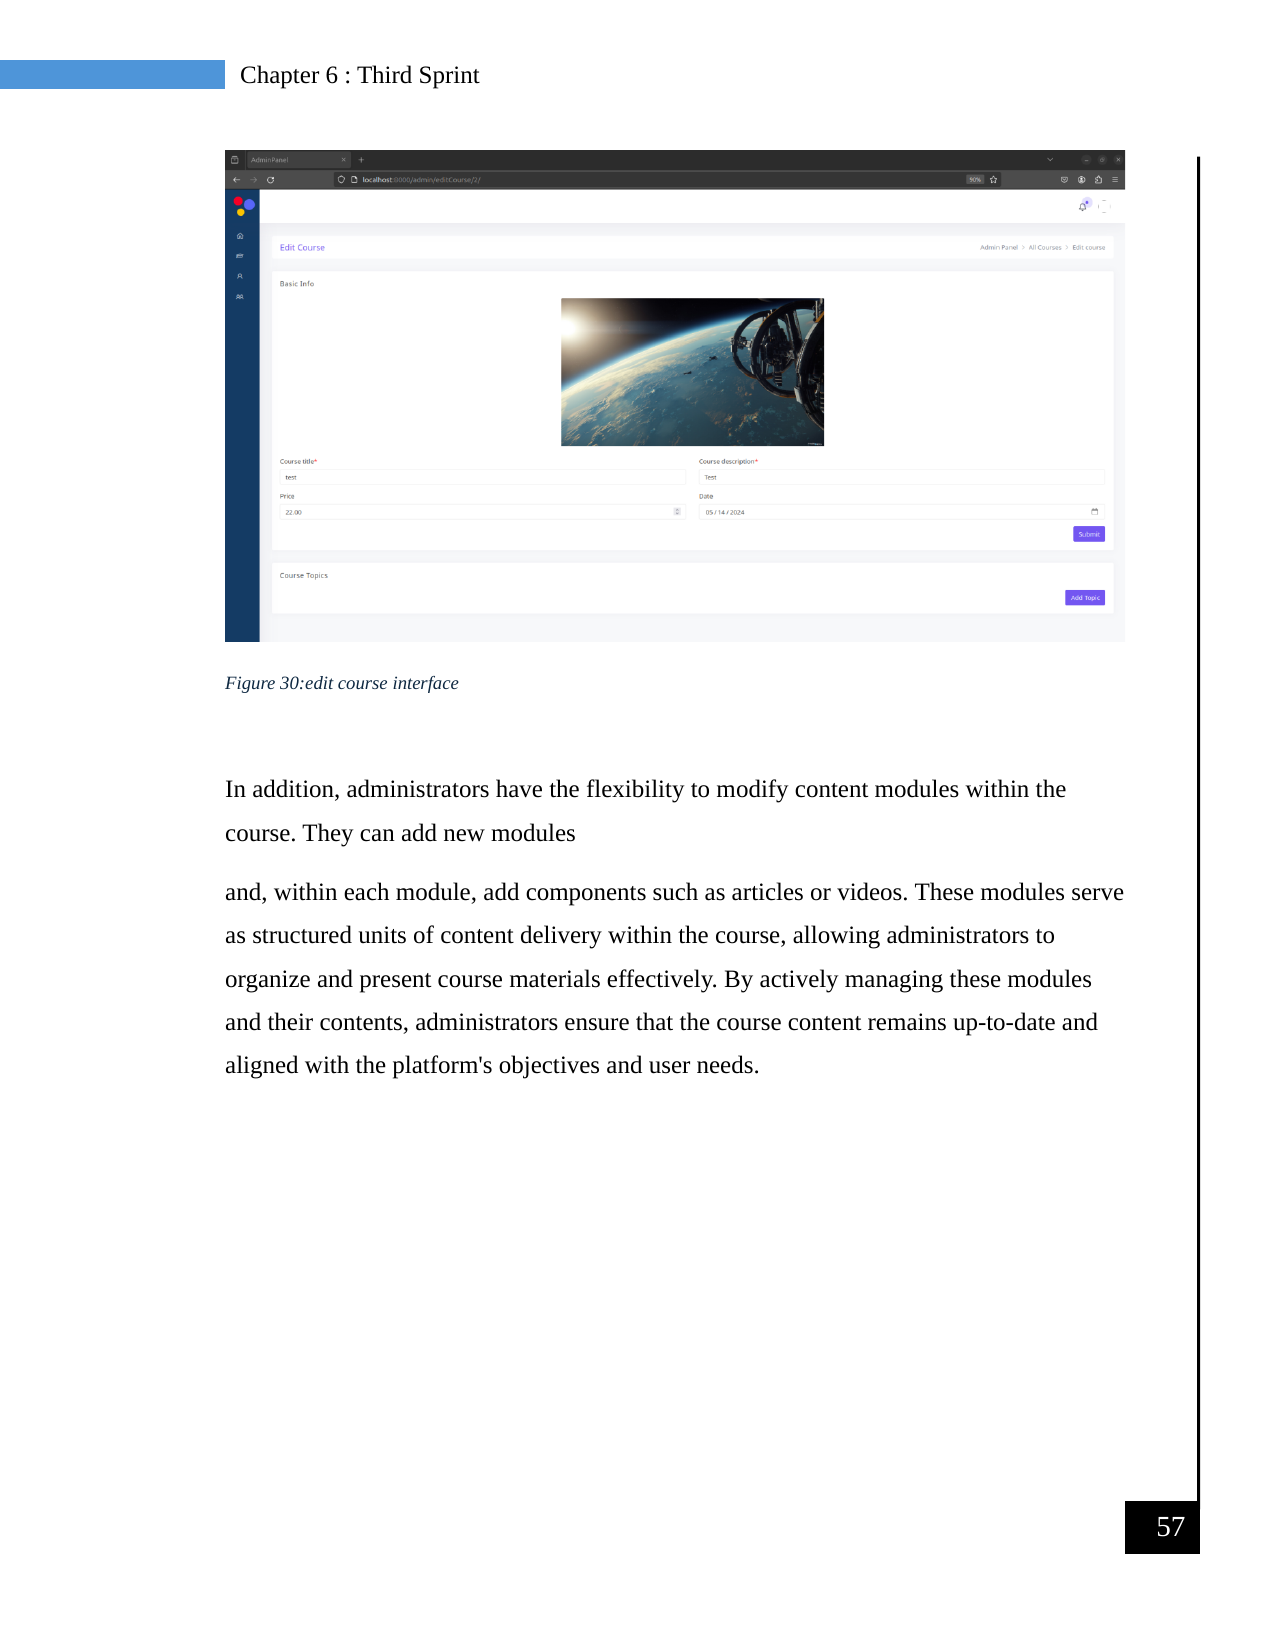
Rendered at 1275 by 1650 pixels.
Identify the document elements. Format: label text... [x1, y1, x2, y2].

text In addition, administrators have the flexibility to modify content modules within the course. They can add new modules [225, 774, 1125, 846]
text and, within each module, add components such as articles or videos. These modules serve as structured units of content delivery within the course, allowing administrators to organize and present course materials effectively. By actively managing these modules and their contents, administrators ensure that the course content remains up-to-date and aligned with the platform's objectives and user needs. [225, 877, 1125, 1079]
picture [225, 150, 1125, 642]
text Figure 30:edit course interface [225, 672, 1125, 694]
